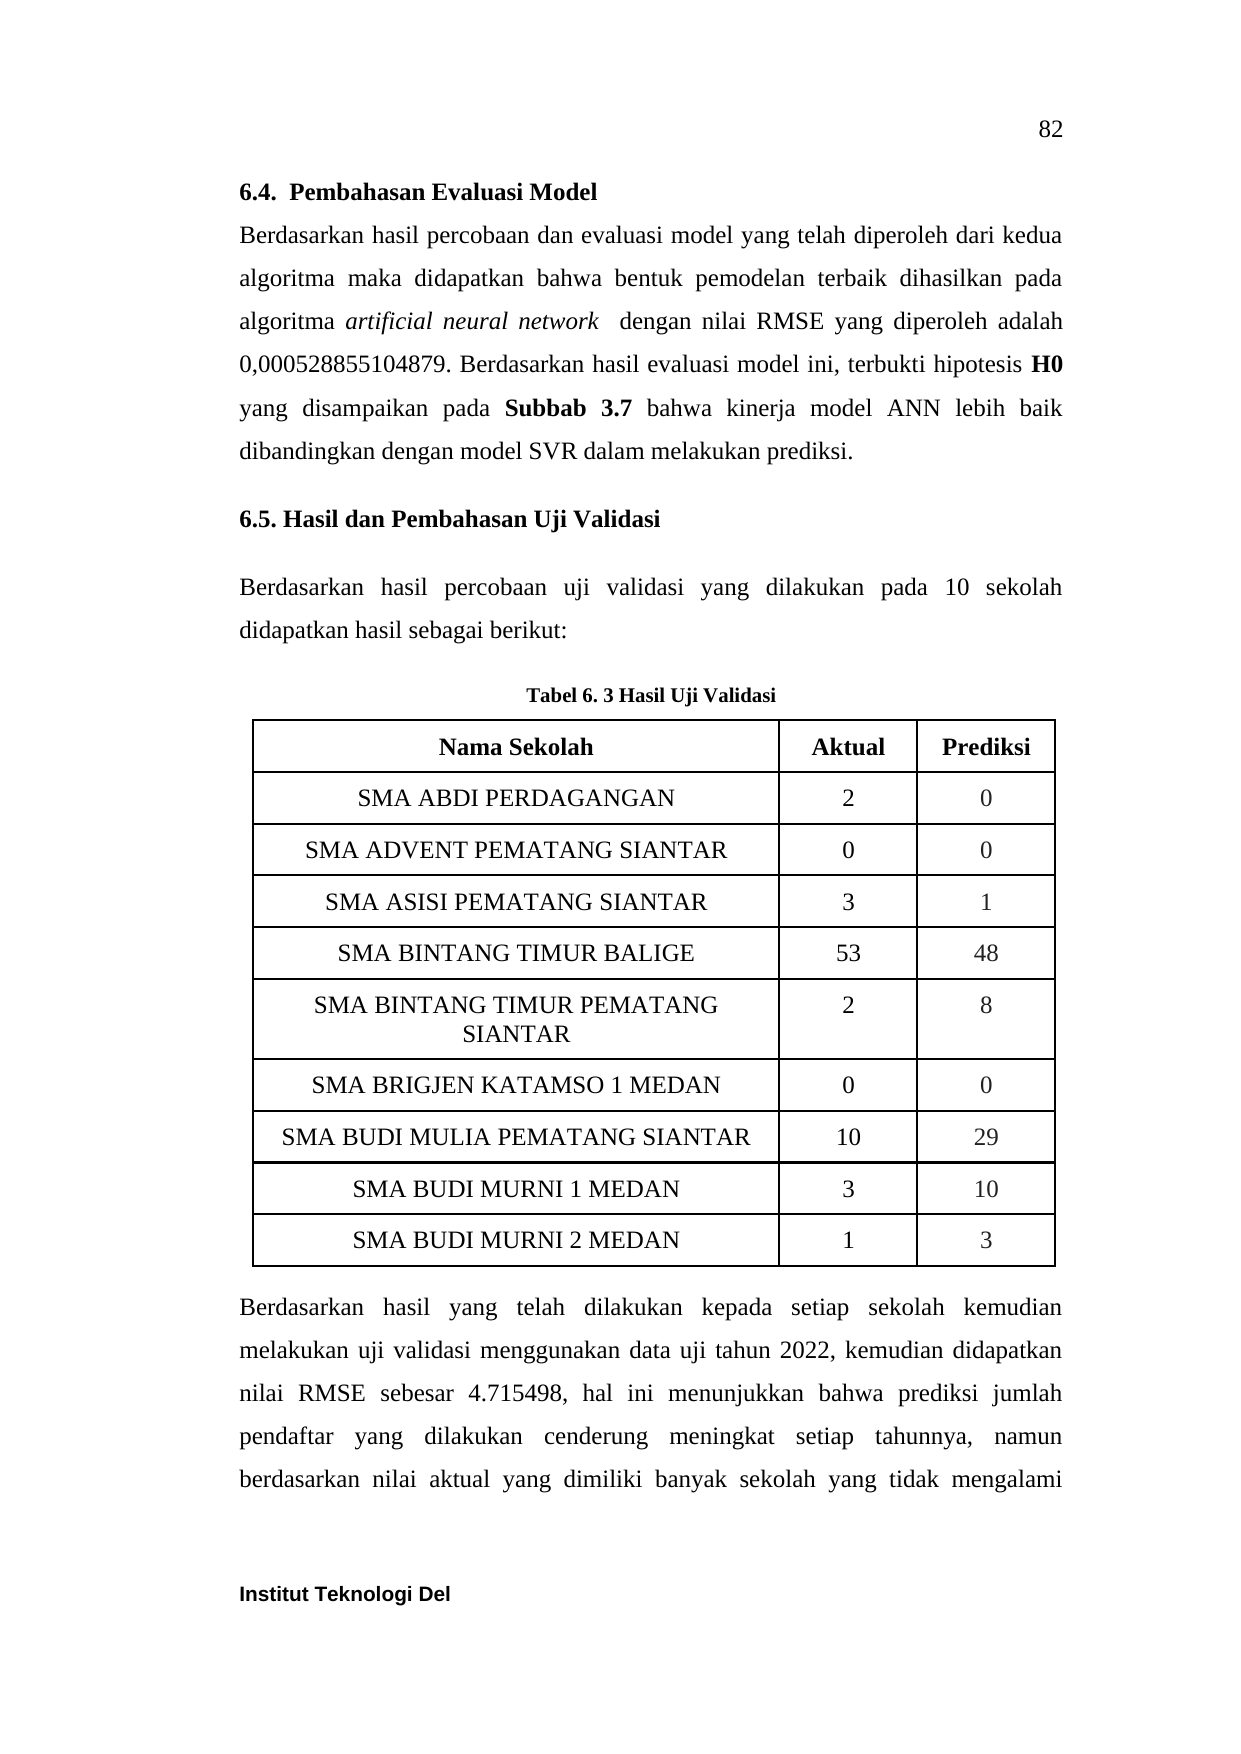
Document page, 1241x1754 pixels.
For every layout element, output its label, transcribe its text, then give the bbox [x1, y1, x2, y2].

table_cell 3 [780, 876, 916, 926]
table_cell 10 [918, 1164, 1054, 1213]
table_cell 0 [780, 1060, 916, 1110]
table_cell 48 [918, 928, 1054, 978]
table_header Aktual [780, 721, 916, 771]
table_cell 0 [918, 773, 1054, 823]
table_cell SMA ABDI PERDAGANGAN [254, 773, 778, 823]
subtitle 6.5. Hasil dan Pembahasan Uji Validasi [239, 504, 1063, 533]
text Tabel 6. 3 Hasil Uji Validasi [239, 683, 1063, 707]
table_cell SMA BINTANG TIMUR BALIGE [254, 928, 778, 978]
table_cell SMA BUDI MULIA PEMATANG SIANTAR [254, 1112, 778, 1161]
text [239, 1292, 1063, 1493]
table_cell 3 [918, 1215, 1054, 1265]
subtitle 6.4. Pembahasan Evaluasi Model [239, 177, 1063, 206]
table_cell 8 [918, 980, 1054, 1058]
table_cell 53 [780, 928, 916, 978]
table_cell SMA ADVENT PEMATANG SIANTAR [254, 825, 778, 874]
table_cell SMA BUDI MURNI 1 MEDAN [254, 1164, 778, 1213]
table_header Prediksi [918, 721, 1054, 771]
table_cell SMA BINTANG TIMUR PEMATANG SIANTAR [254, 980, 778, 1058]
table_cell 2 [780, 980, 916, 1058]
table_cell 3 [780, 1164, 916, 1213]
table_cell 0 [780, 825, 916, 874]
table_cell SMA ASISI PEMATANG SIANTAR [254, 876, 778, 926]
table_cell 1 [918, 876, 1054, 926]
table_header Nama Sekolah [254, 721, 778, 771]
table_cell SMA BRIGJEN KATAMSO 1 MEDAN [254, 1060, 778, 1110]
table_cell 1 [780, 1215, 916, 1265]
table_cell 2 [780, 773, 916, 823]
table_cell SMA BUDI MURNI 2 MEDAN [254, 1215, 778, 1265]
text Berdasarkan hasil percobaan dan evaluasi model yang telah diperoleh dari kedua algoritma maka didapatkan bahwa bentuk pemodelan terbaik dihasilkan pada algoritma artificial neural network dengan nilai RMSE yang diperoleh adalah 0,000528855104879. Berdasarkan hasil evaluasi model ini, terbukti hipotesis H0 yang disampaikan pada Subbab 3.7 bahwa kinerja model ANN lebih baik dibandingkan dengan model SVR dalam melakukan prediksi. [239, 220, 1063, 464]
text Berdasarkan hasil percobaan uji validasi yang dilakukan pada 10 sekolah didapatkan hasil sebagai berikut: [239, 572, 1063, 644]
table_cell 0 [918, 1060, 1054, 1110]
table_cell 0 [918, 825, 1054, 874]
table_cell 10 [780, 1112, 916, 1161]
table_cell 29 [918, 1112, 1054, 1161]
